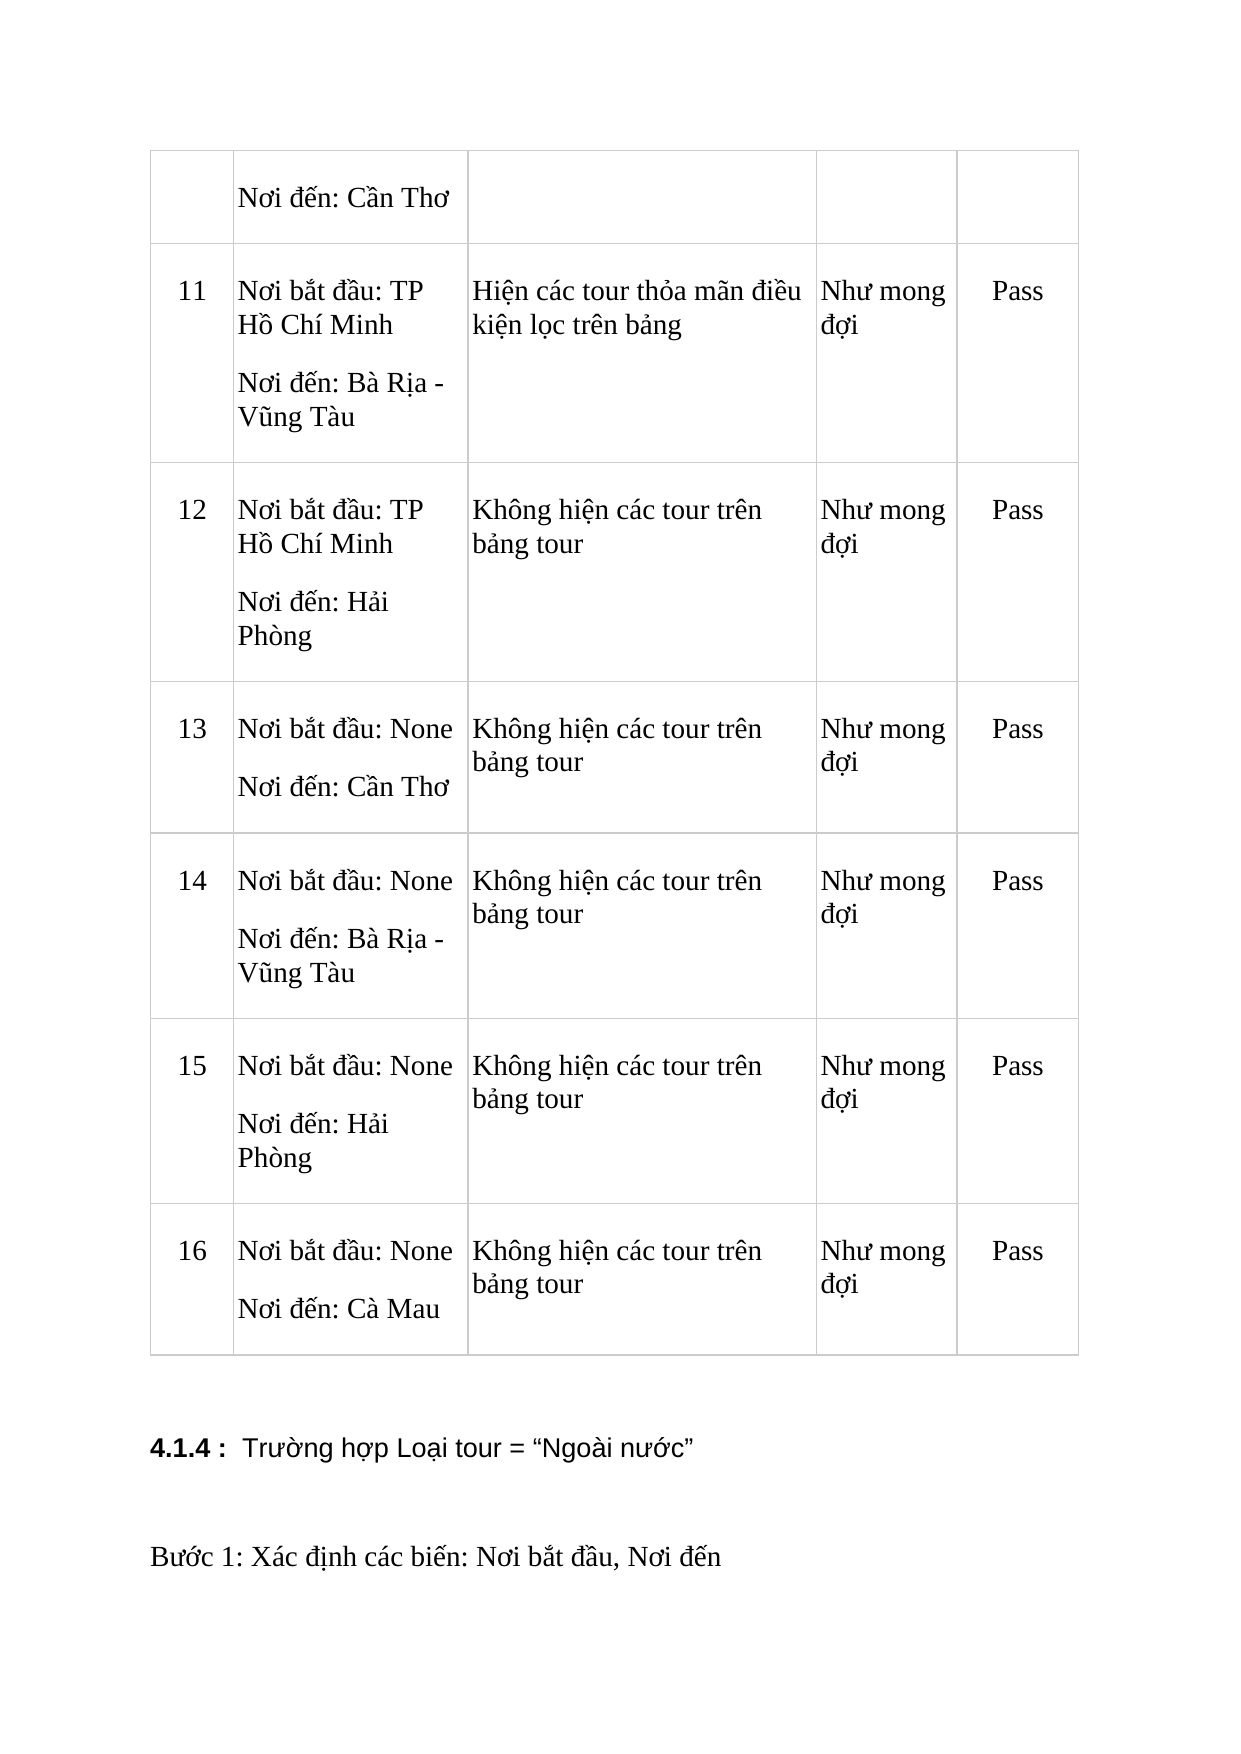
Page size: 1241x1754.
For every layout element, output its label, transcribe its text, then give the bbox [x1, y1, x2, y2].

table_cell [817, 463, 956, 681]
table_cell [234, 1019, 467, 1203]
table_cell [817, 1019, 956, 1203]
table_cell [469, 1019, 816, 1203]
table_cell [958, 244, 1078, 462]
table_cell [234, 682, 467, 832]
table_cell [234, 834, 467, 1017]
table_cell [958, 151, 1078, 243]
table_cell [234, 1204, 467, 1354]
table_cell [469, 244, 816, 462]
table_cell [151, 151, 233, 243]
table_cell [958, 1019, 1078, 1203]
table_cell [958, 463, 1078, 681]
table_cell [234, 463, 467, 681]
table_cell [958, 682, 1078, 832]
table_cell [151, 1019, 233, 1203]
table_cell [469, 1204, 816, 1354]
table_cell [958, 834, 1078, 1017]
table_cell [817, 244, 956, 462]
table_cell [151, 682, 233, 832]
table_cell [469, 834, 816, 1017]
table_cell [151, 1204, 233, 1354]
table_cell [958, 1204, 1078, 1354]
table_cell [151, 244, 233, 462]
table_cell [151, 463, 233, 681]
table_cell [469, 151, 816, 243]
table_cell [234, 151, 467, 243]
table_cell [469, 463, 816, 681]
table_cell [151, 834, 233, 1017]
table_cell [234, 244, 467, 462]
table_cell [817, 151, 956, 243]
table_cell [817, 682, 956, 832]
text 4.1.4 : Trường hợp Loại tour = “Ngoài nước” [150, 1432, 1090, 1463]
text Bước 1: Xác định các biến: Nơi bắt đầu, Nơi đến [150, 1539, 1090, 1573]
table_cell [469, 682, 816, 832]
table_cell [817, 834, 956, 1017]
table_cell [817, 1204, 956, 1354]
